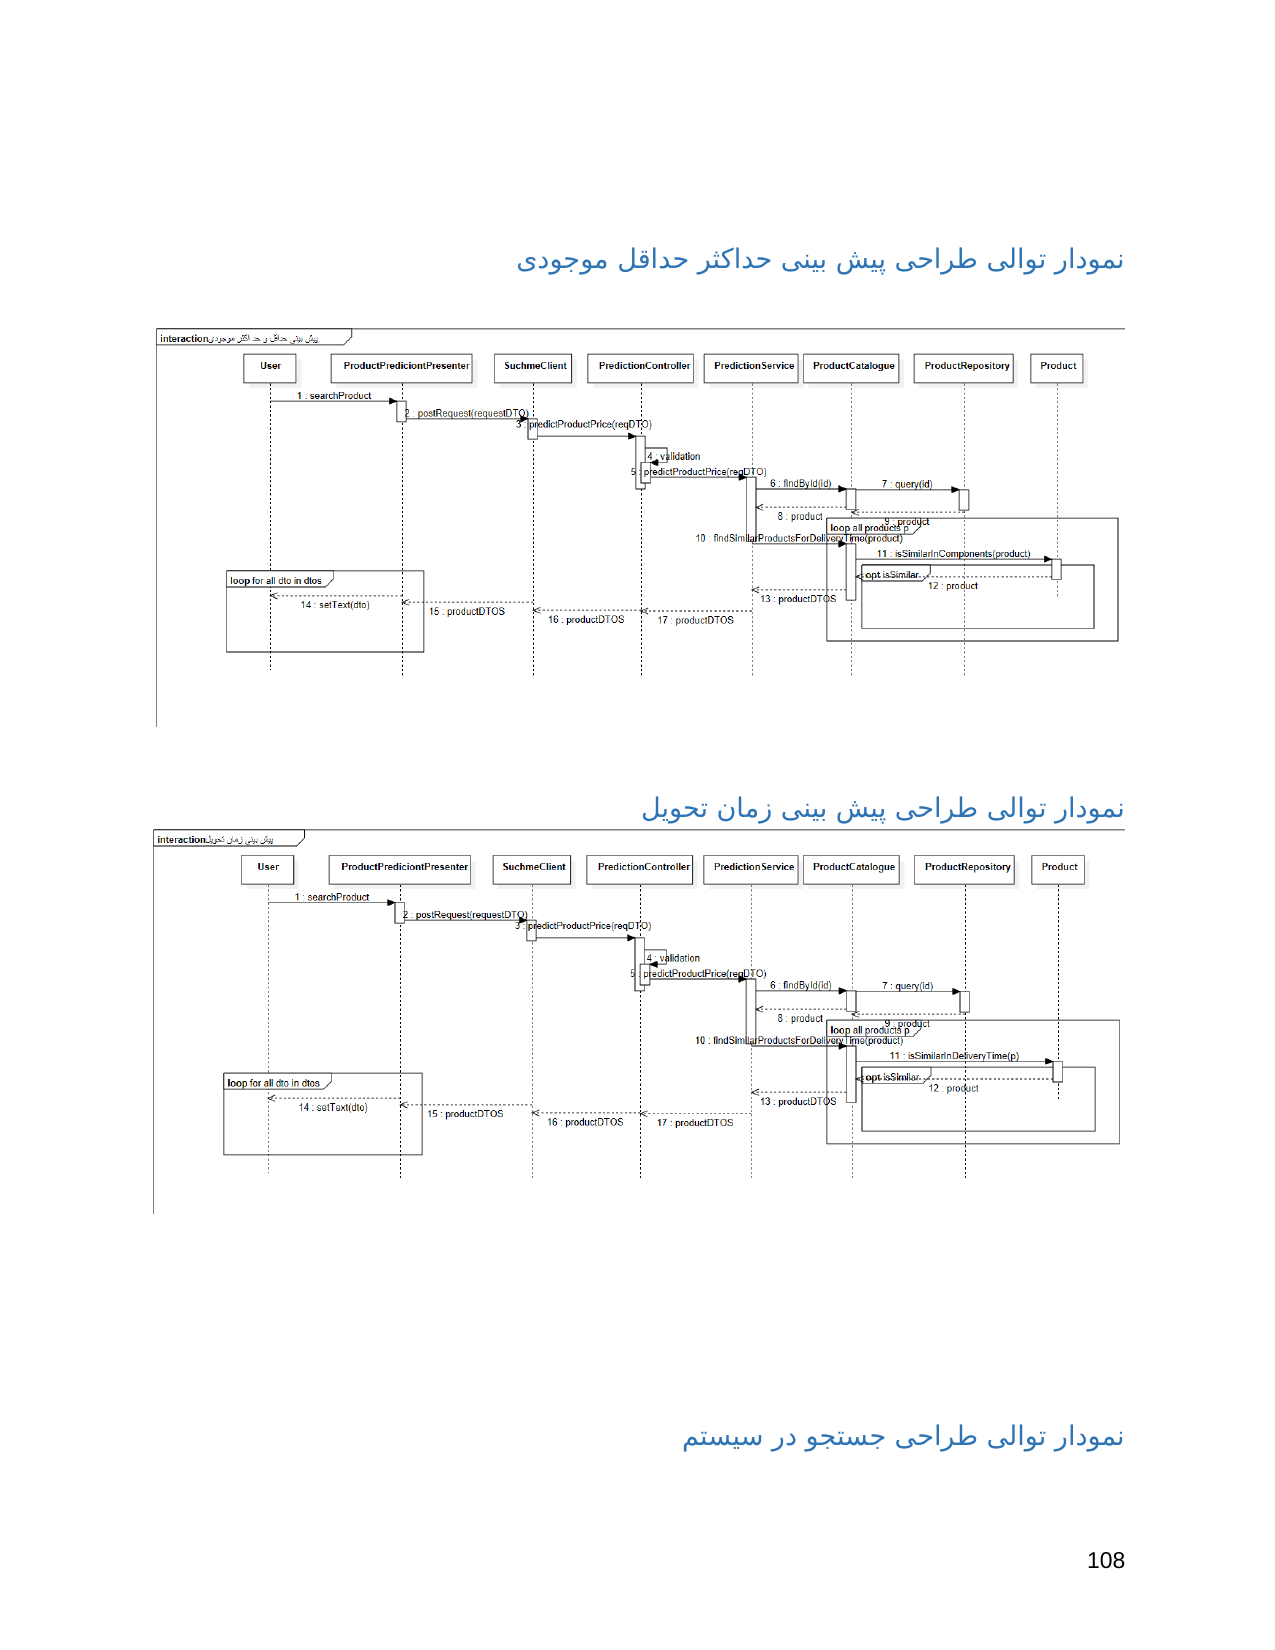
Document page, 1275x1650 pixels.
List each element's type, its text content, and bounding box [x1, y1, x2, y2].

subtitle نمودار توالی طراحی پیش بینی زمان تحویل [150, 792, 1125, 823]
subtitle نمودار توالی طراحی پیش بینی حداکثر حداقل موجودی [150, 244, 1125, 275]
picture [151, 324, 1125, 727]
picture [151, 826, 1125, 1214]
subtitle نمودار توالی طراحی جستجو در سیستم [150, 1420, 1125, 1451]
